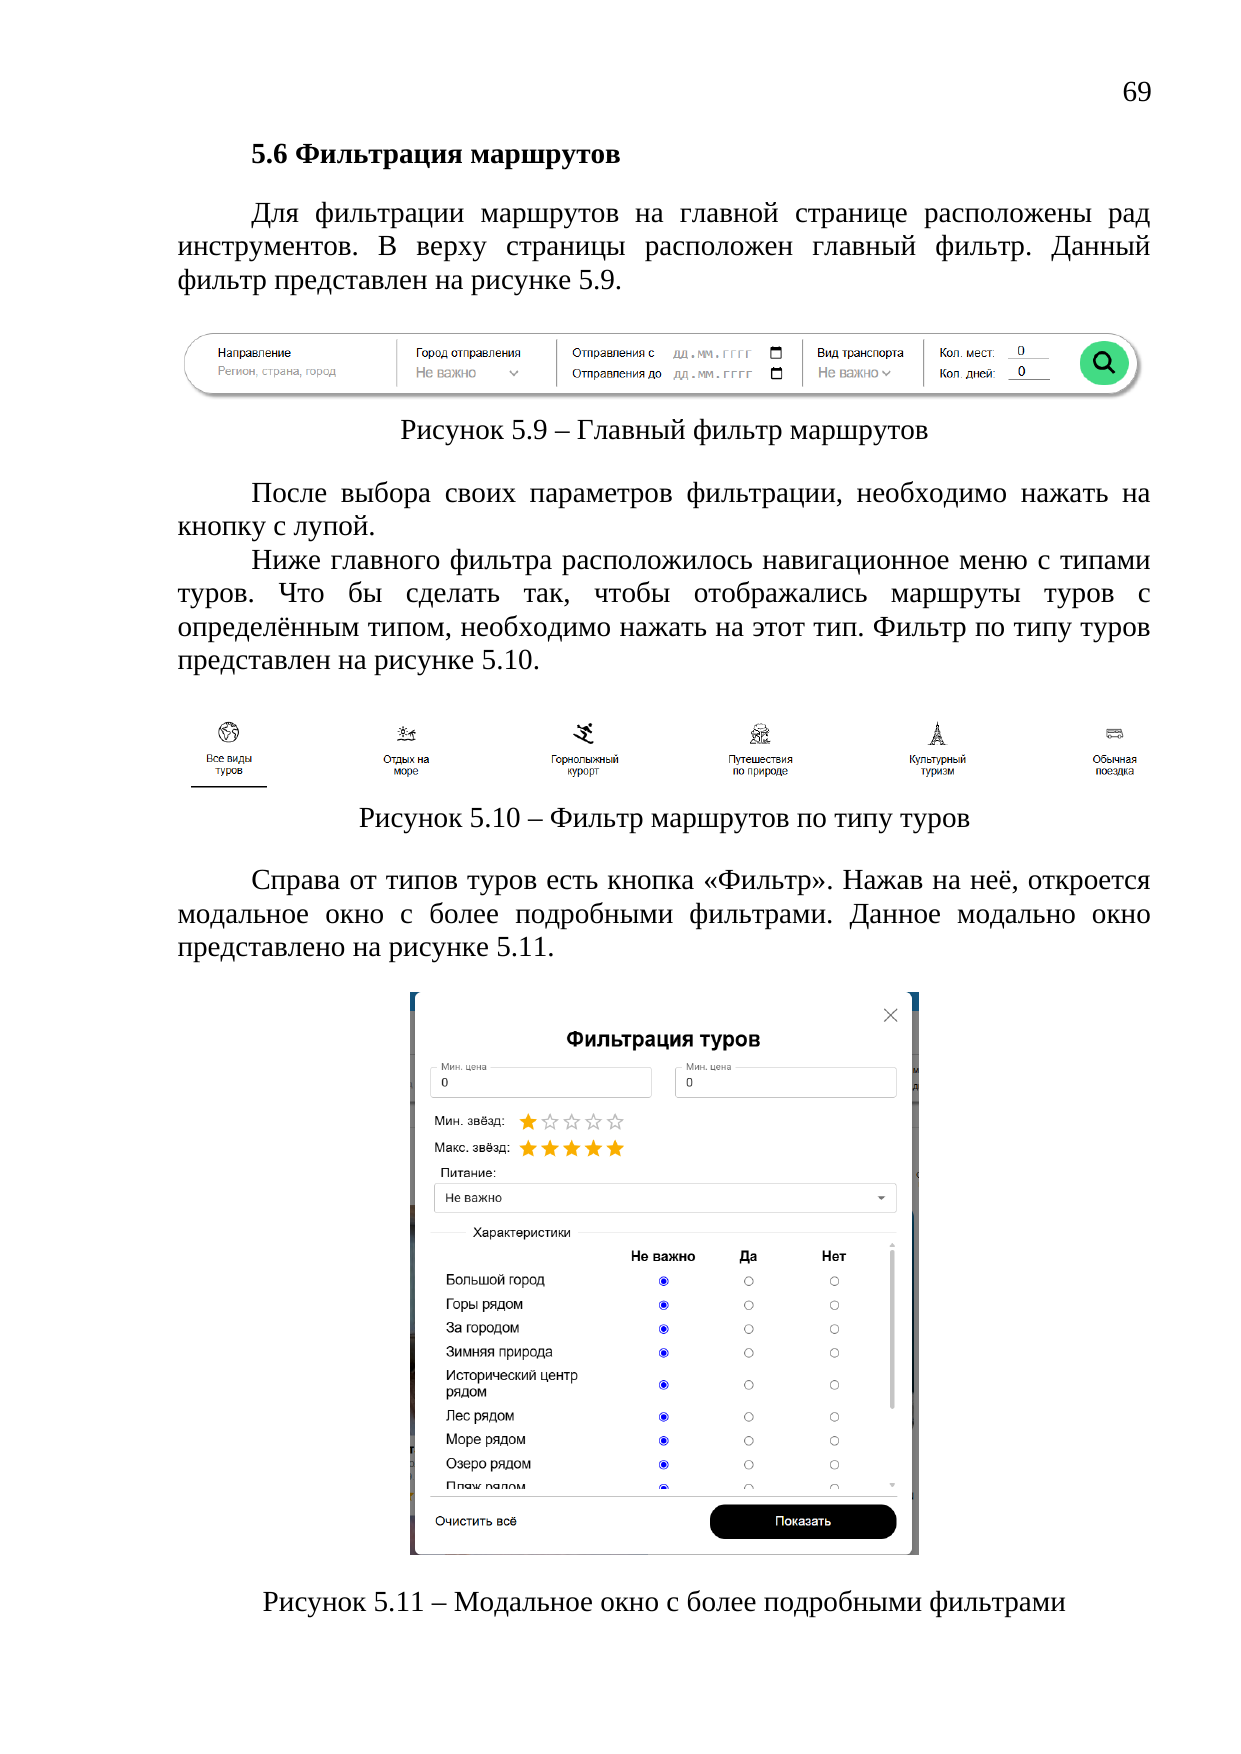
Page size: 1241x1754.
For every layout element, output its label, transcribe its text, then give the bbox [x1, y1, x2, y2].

text Ниже главного фильтра расположилось навигационное меню с типами туров. Что бы сделать так, чтобы отображались маршруты туров с определённым типом, необходимо нажать на этот тип. Фильтр по типу туров представлен на рисунке 5.10. [177, 542, 1152, 676]
picture [177, 324, 1152, 400]
text Рисунок 5.11 – Модальное окно с более подробными фильтрами [177, 1584, 1152, 1617]
text Рисунок 5.9 – Главный фильтр маршрутов [177, 412, 1152, 446]
picture [410, 992, 919, 1555]
text Справа от типов туров есть кнопка «Фильтр». Нажав на неё, откроется модальное окно с более подробными фильтрами. Данное модально окно представлено на рисунке 5.11. [177, 862, 1152, 963]
text Рисунок 5.10 – Фильтр маршрутов по типу туров [177, 800, 1152, 833]
picture [177, 705, 1152, 788]
text Для фильтрации маршрутов на главной странице расположены рад инструментов. В верху страницы расположен главный фильтр. Данный фильтр представлен на рисунке 5.9. [177, 195, 1152, 295]
text Фильтрация маршрутов [251, 136, 1152, 170]
text После выбора своих параметров фильтрации, необходимо нажать на кнопку с лупой. [177, 475, 1152, 542]
